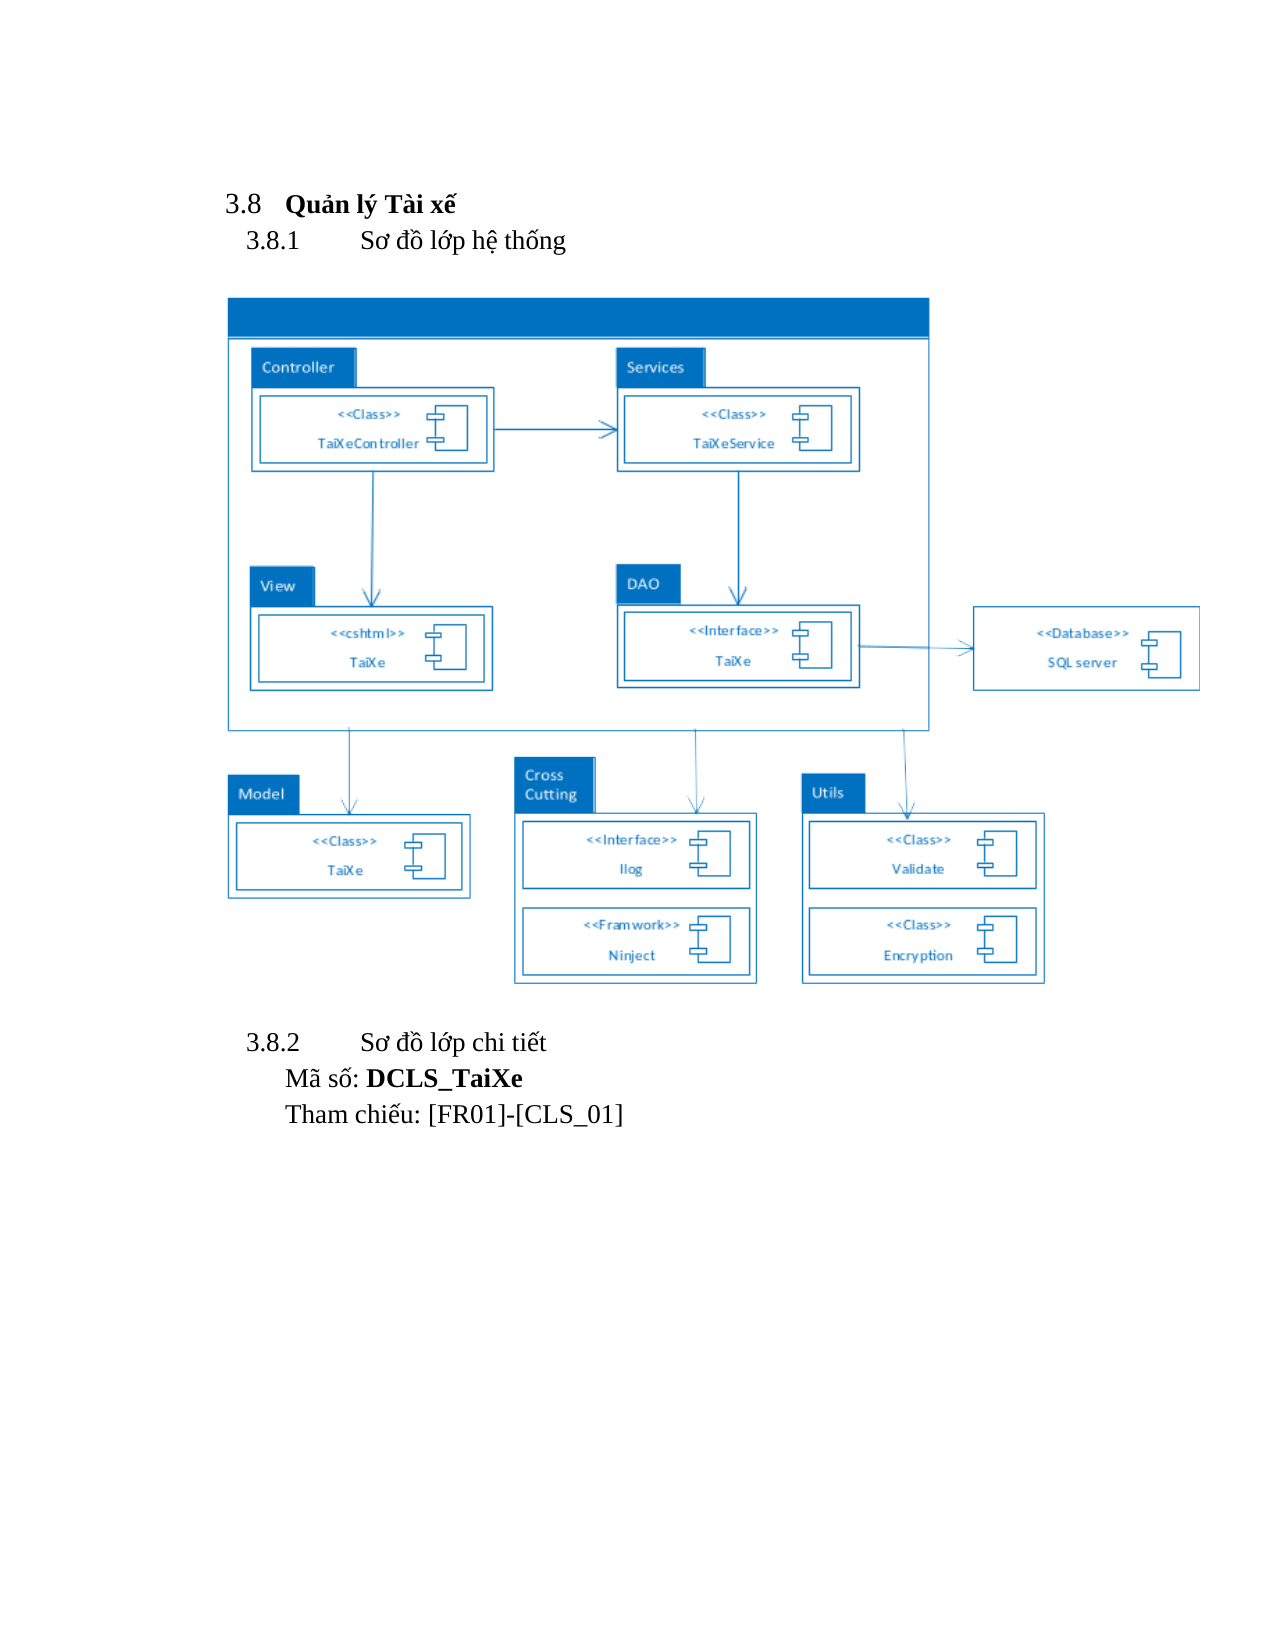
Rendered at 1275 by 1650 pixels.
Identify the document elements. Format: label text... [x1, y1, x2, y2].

list Sơ đồ lớp hệ thống [300, 224, 1125, 255]
text Quản lý Tài xế [225, 186, 1125, 219]
list Tham chiếu: [FR01]-[CLS_01] [285, 1098, 1125, 1129]
list Mã số: DCLS_TaiXe [285, 1062, 1125, 1093]
list Sơ đồ lớp chi tiết [300, 1027, 1125, 1058]
